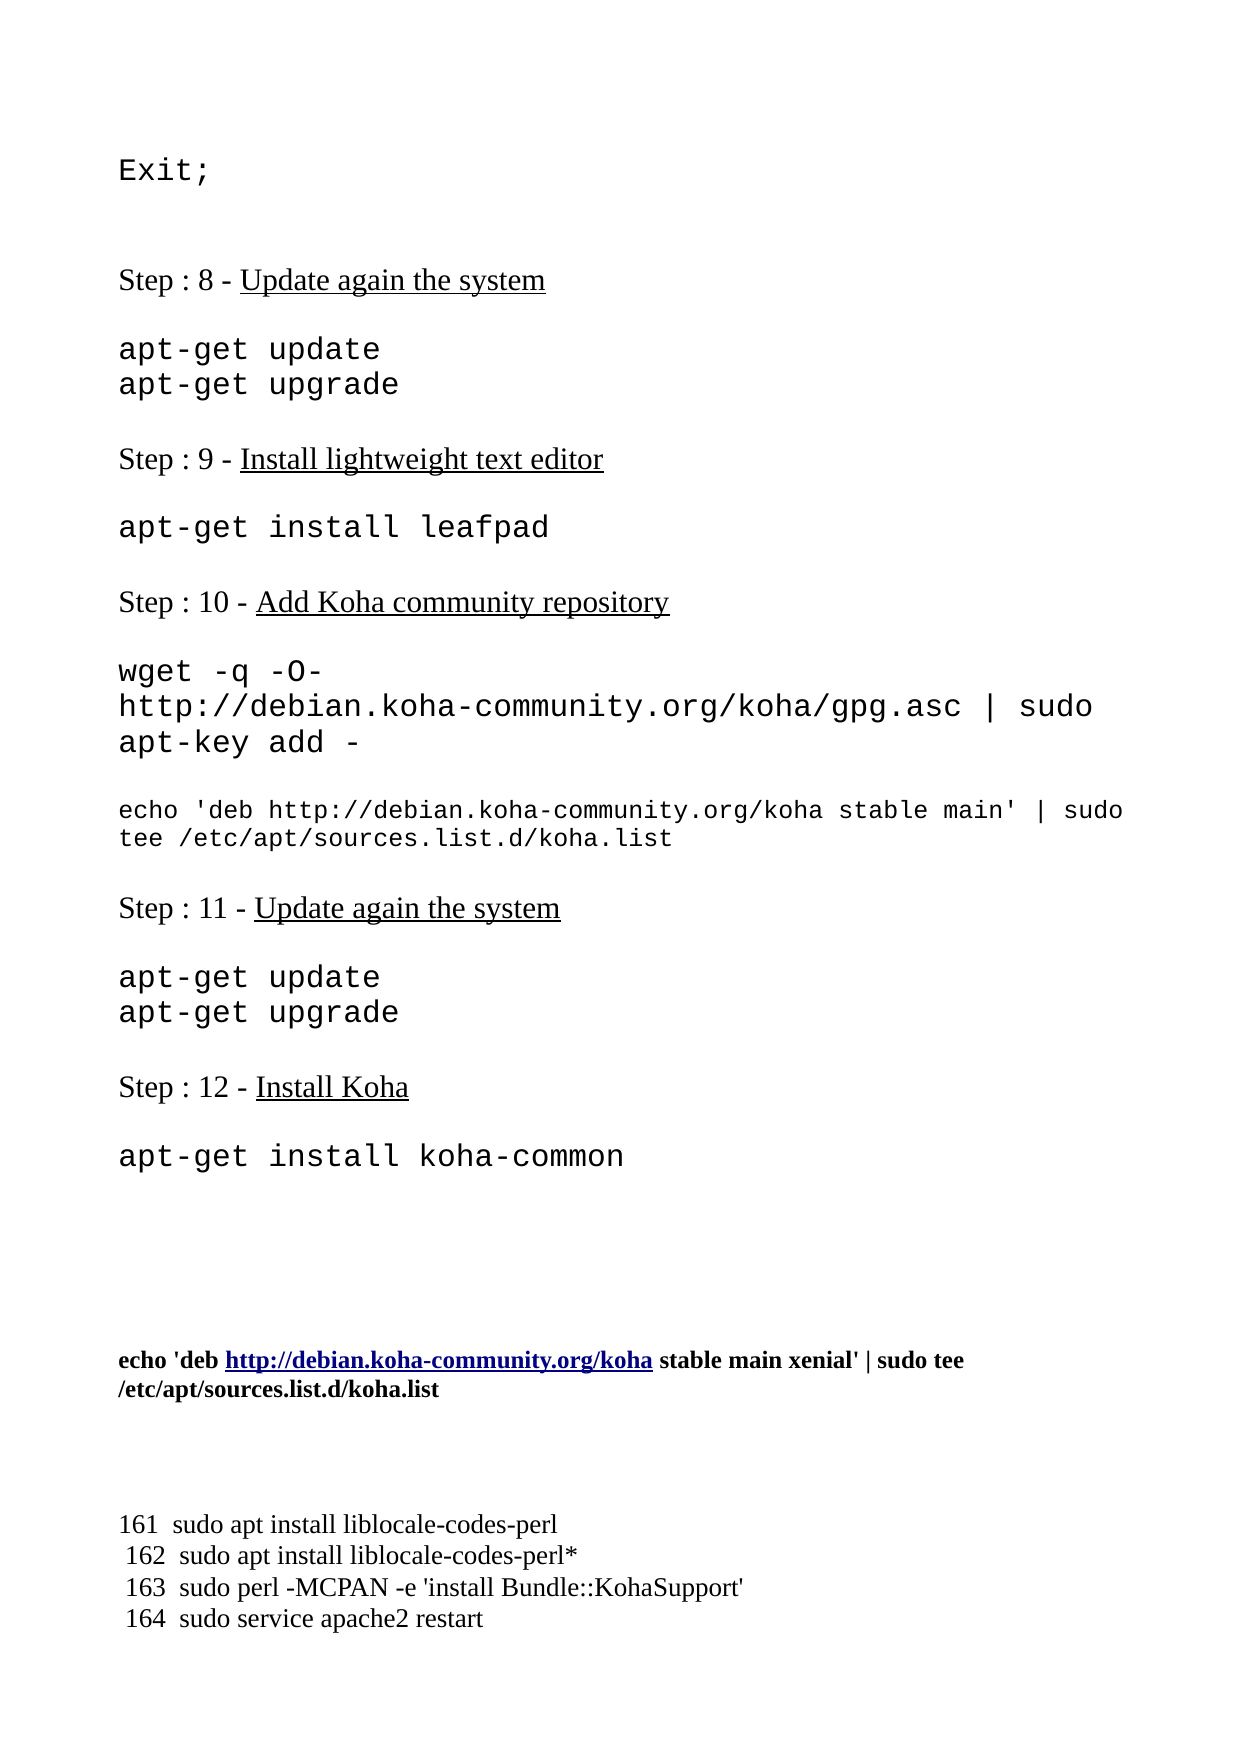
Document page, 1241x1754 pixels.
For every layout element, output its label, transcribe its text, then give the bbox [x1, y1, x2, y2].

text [118, 118, 1181, 1211]
text echo 'deb http://debian.koha-community.org/koha stable main xenial' | sudo tee /etc/apt/sources.list.d/koha.list [118, 1345, 1181, 1403]
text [118, 1508, 1181, 1633]
